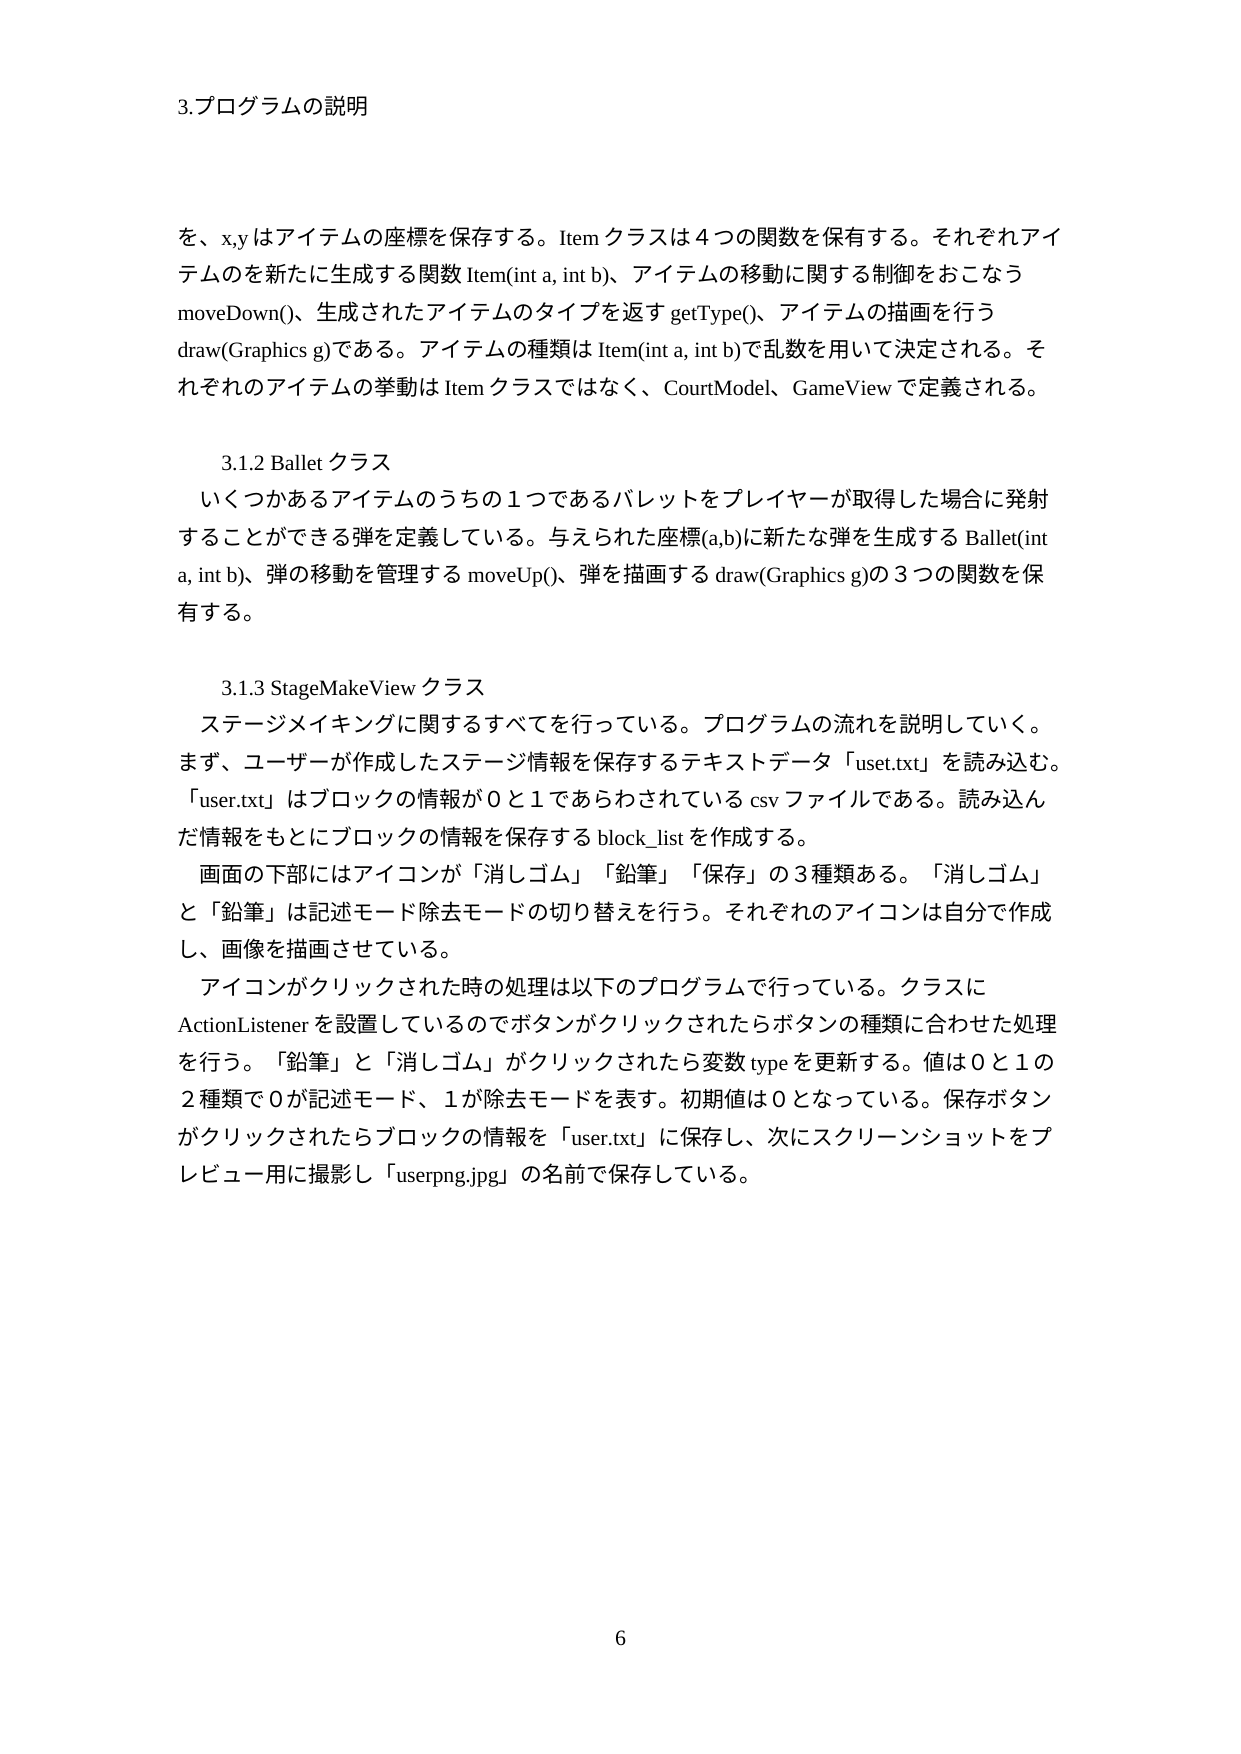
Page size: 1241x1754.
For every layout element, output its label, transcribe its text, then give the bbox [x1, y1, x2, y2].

text 3.1.2 Balletクラス [177, 442, 1063, 479]
text いくつかあるアイテムのうちの１つであるバレットをプレイヤーが取得した場合に発射することができる弾を定義している。与えられた座標(a,b)に新たな弾を生成するBallet(int a, int b)、弾の移動を管理するmoveUp()、弾を描画するdraw(Graphics g)の３つの関数を保有する。 [177, 479, 1063, 629]
text 3.1.3 StageMakeViewクラス [177, 667, 1063, 704]
text ステージメイキングに関するすべてを行っている。プログラムの流れを説明していく。まず、ユーザーが作成したステージ情報を保存するテキストデータ「uset.txt」を読み込む。「user.txt」はブロックの情報が０と１であらわされているcsvファイルである。読み込んだ情報をもとにブロックの情報を保存するblock_listを作成する。 [177, 704, 1063, 854]
text アイコンがクリックされた時の処理は以下のプログラムで行っている。クラスにActionListenerを設置しているのでボタンがクリックされたらボタンの種類に合わせた処理を行う。「鉛筆」と「消しゴム」がクリックされたら変数typeを更新する。値は０と１の２種類で０が記述モード、１が除去モードを表す。初期値は０となっている。保存ボタンがクリックされたらブロックの情報を「user.txt」に保存し、次にスクリーンショットをプレビュー用に撮影し「userpng.jpg」の名前で保存している。 [177, 967, 1063, 1192]
text 画面の下部にはアイコンが「消しゴム」「鉛筆」「保存」の３種類ある。「消しゴム」と「鉛筆」は記述モード除去モードの切り替えを行う。それぞれのアイコンは自分で作成し、画像を描画させている。 [177, 854, 1063, 967]
text を、x,yはアイテムの座標を保存する。Itemクラスは４つの関数を保有する。それぞれアイテムのを新たに生成する関数Item(int a, int b)、アイテムの移動に関する制御をおこなうmoveDown()、生成されたアイテムのタイプを返すgetType()、アイテムの描画を行うdraw(Graphics g)である。アイテムの種類はItem(int a, int b)で乱数を用いて決定される。それぞれのアイテムの挙動はItemクラスではなく、CourtModel、GameViewで定義される。 [177, 217, 1063, 404]
